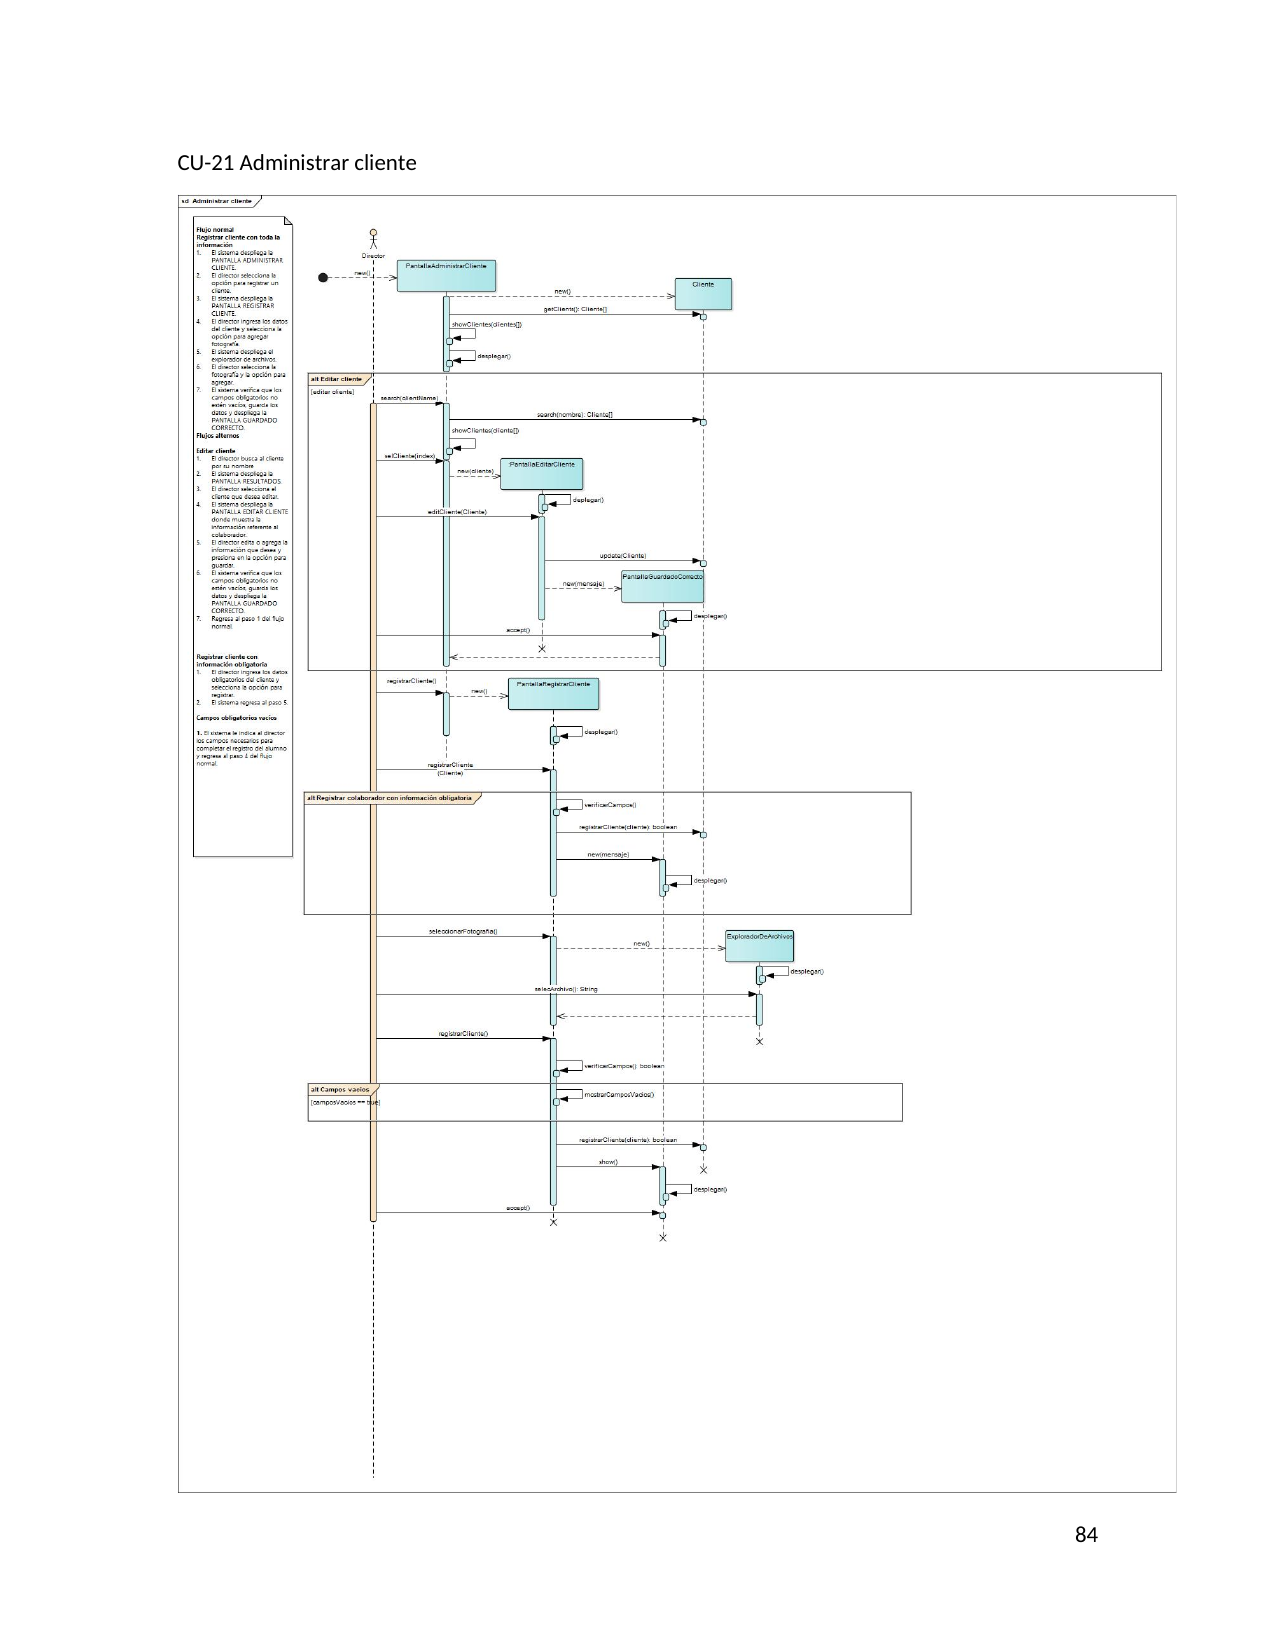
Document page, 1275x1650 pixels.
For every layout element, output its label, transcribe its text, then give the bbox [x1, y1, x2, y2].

picture [177, 194, 1177, 1493]
text CU-21 Administrar cliente [177, 148, 1098, 176]
